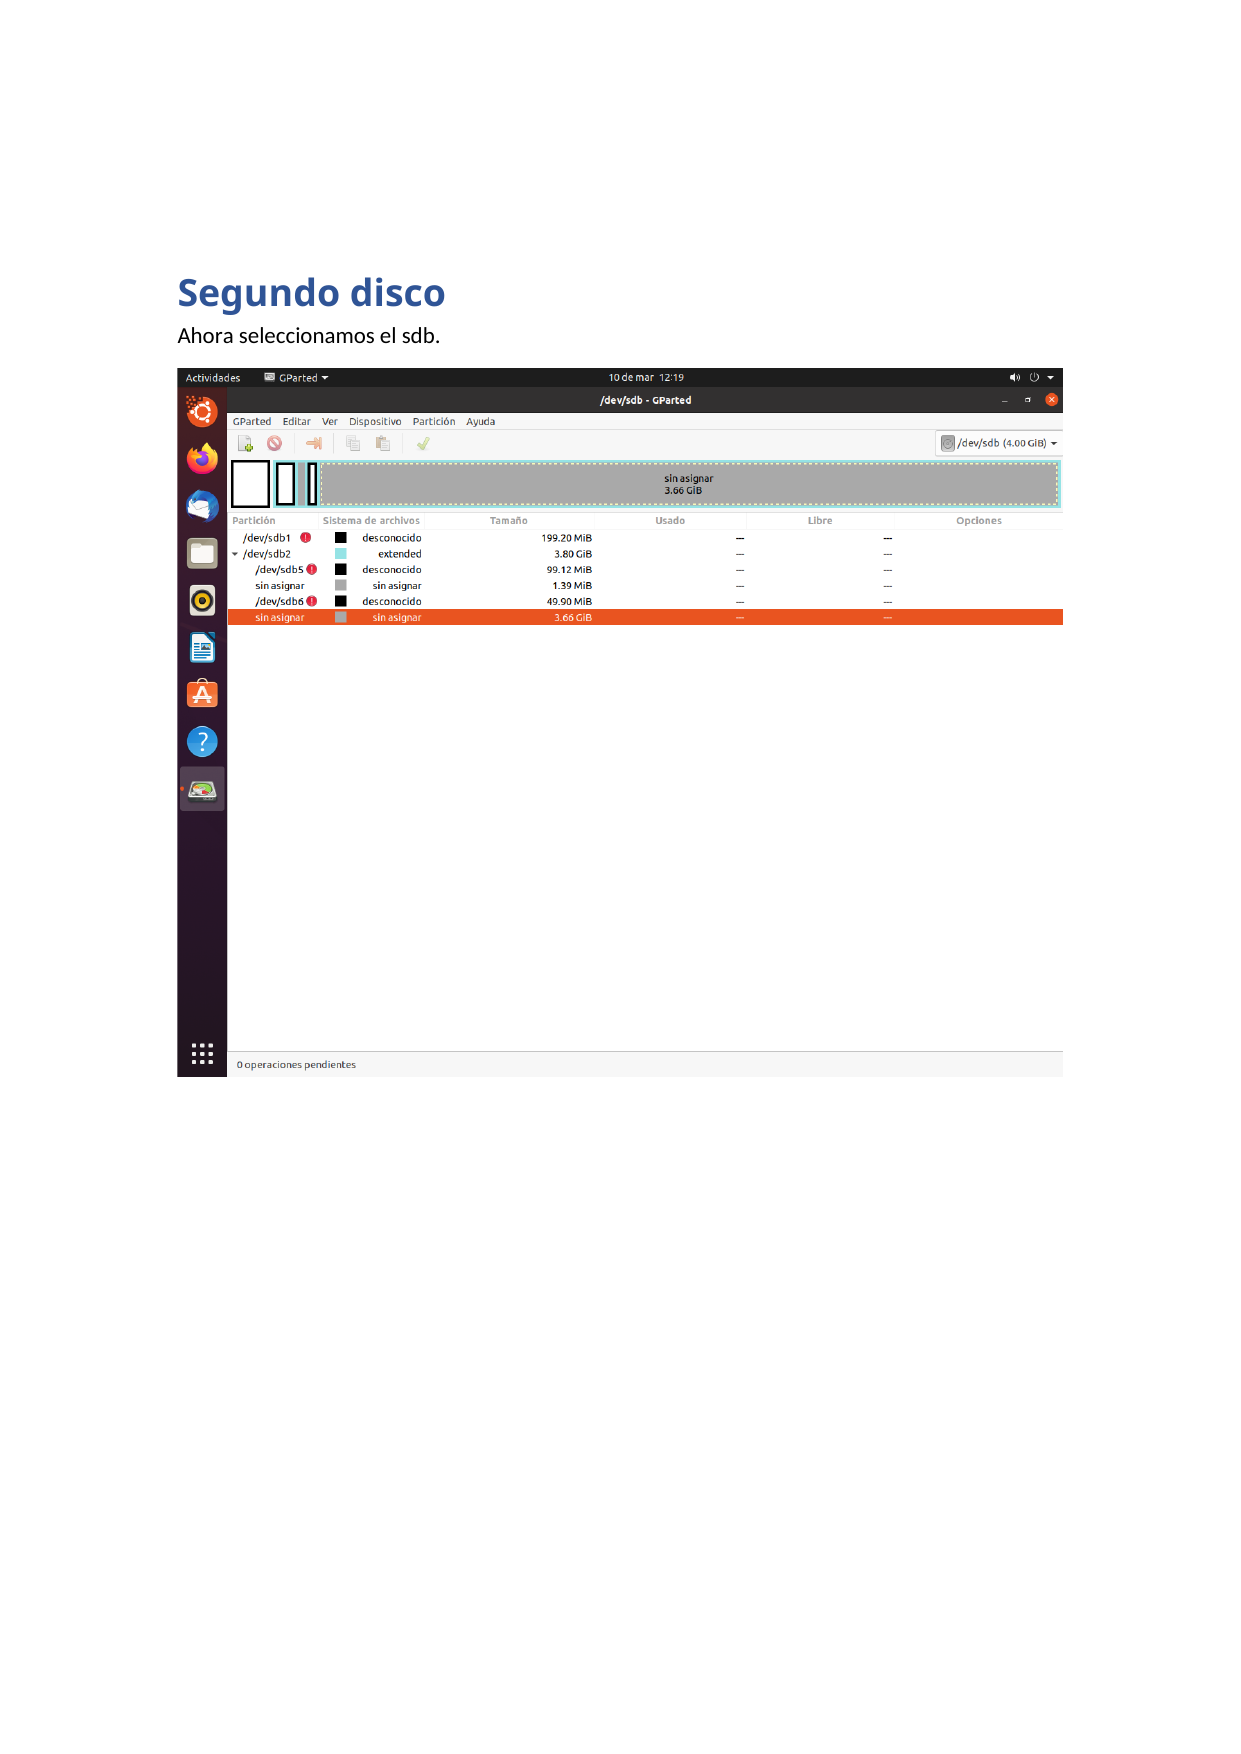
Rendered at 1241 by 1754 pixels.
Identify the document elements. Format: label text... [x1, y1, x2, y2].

picture [177, 368, 1063, 1077]
subtitle Segundo disco [177, 266, 1063, 317]
text Ahora seleccionamos el sdb. [177, 321, 1063, 349]
